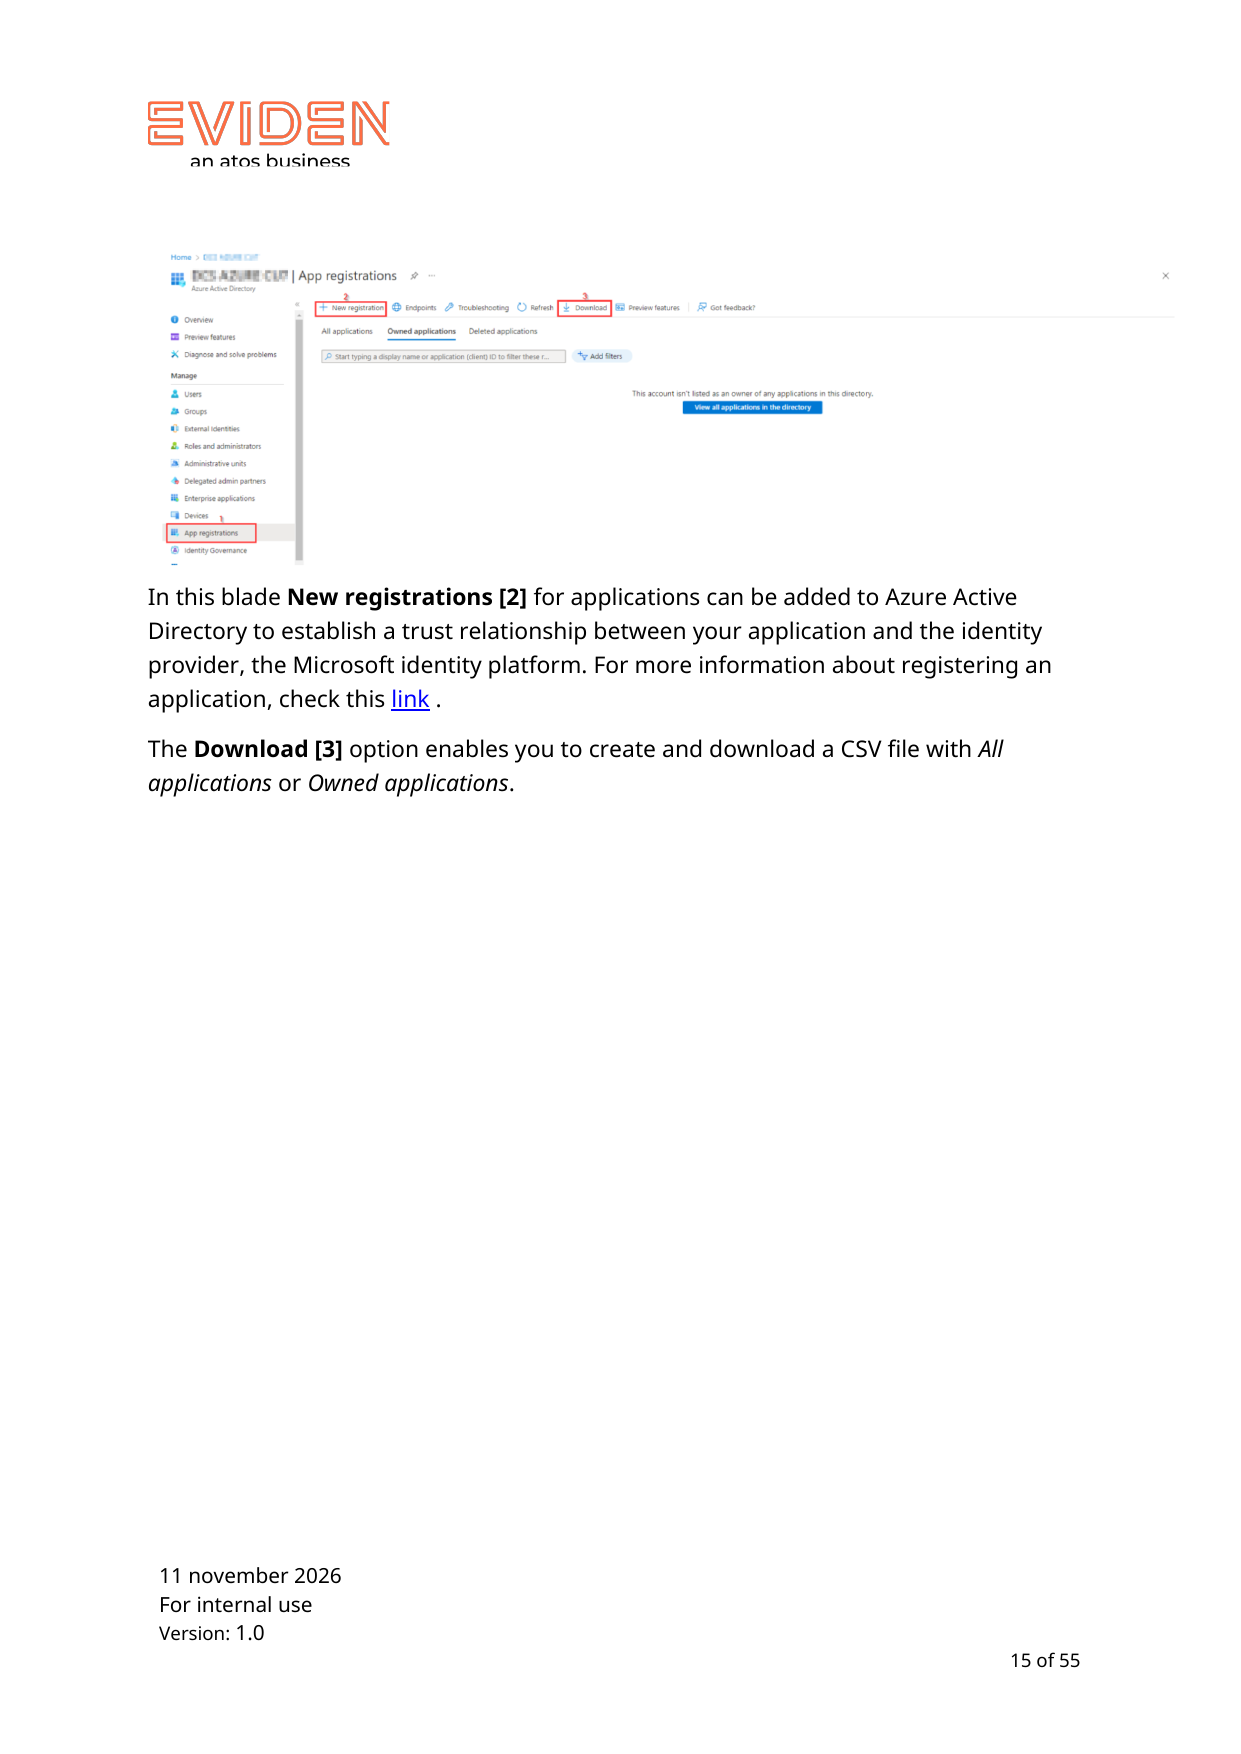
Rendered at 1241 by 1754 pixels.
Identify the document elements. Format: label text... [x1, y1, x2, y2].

text The Download [3] option enables you to create and download a CSV file with All applications or Owned applications. [148, 733, 1093, 798]
picture [147, 236, 1187, 579]
picture [147, 101, 390, 167]
text In this blade New registrations [2] for applications can be added to Azure Active Directory to establish a trust relationship between your application and the identity provider, the Microsoft identity platform. For more information about registering an application, check this link . [148, 579, 1093, 714]
